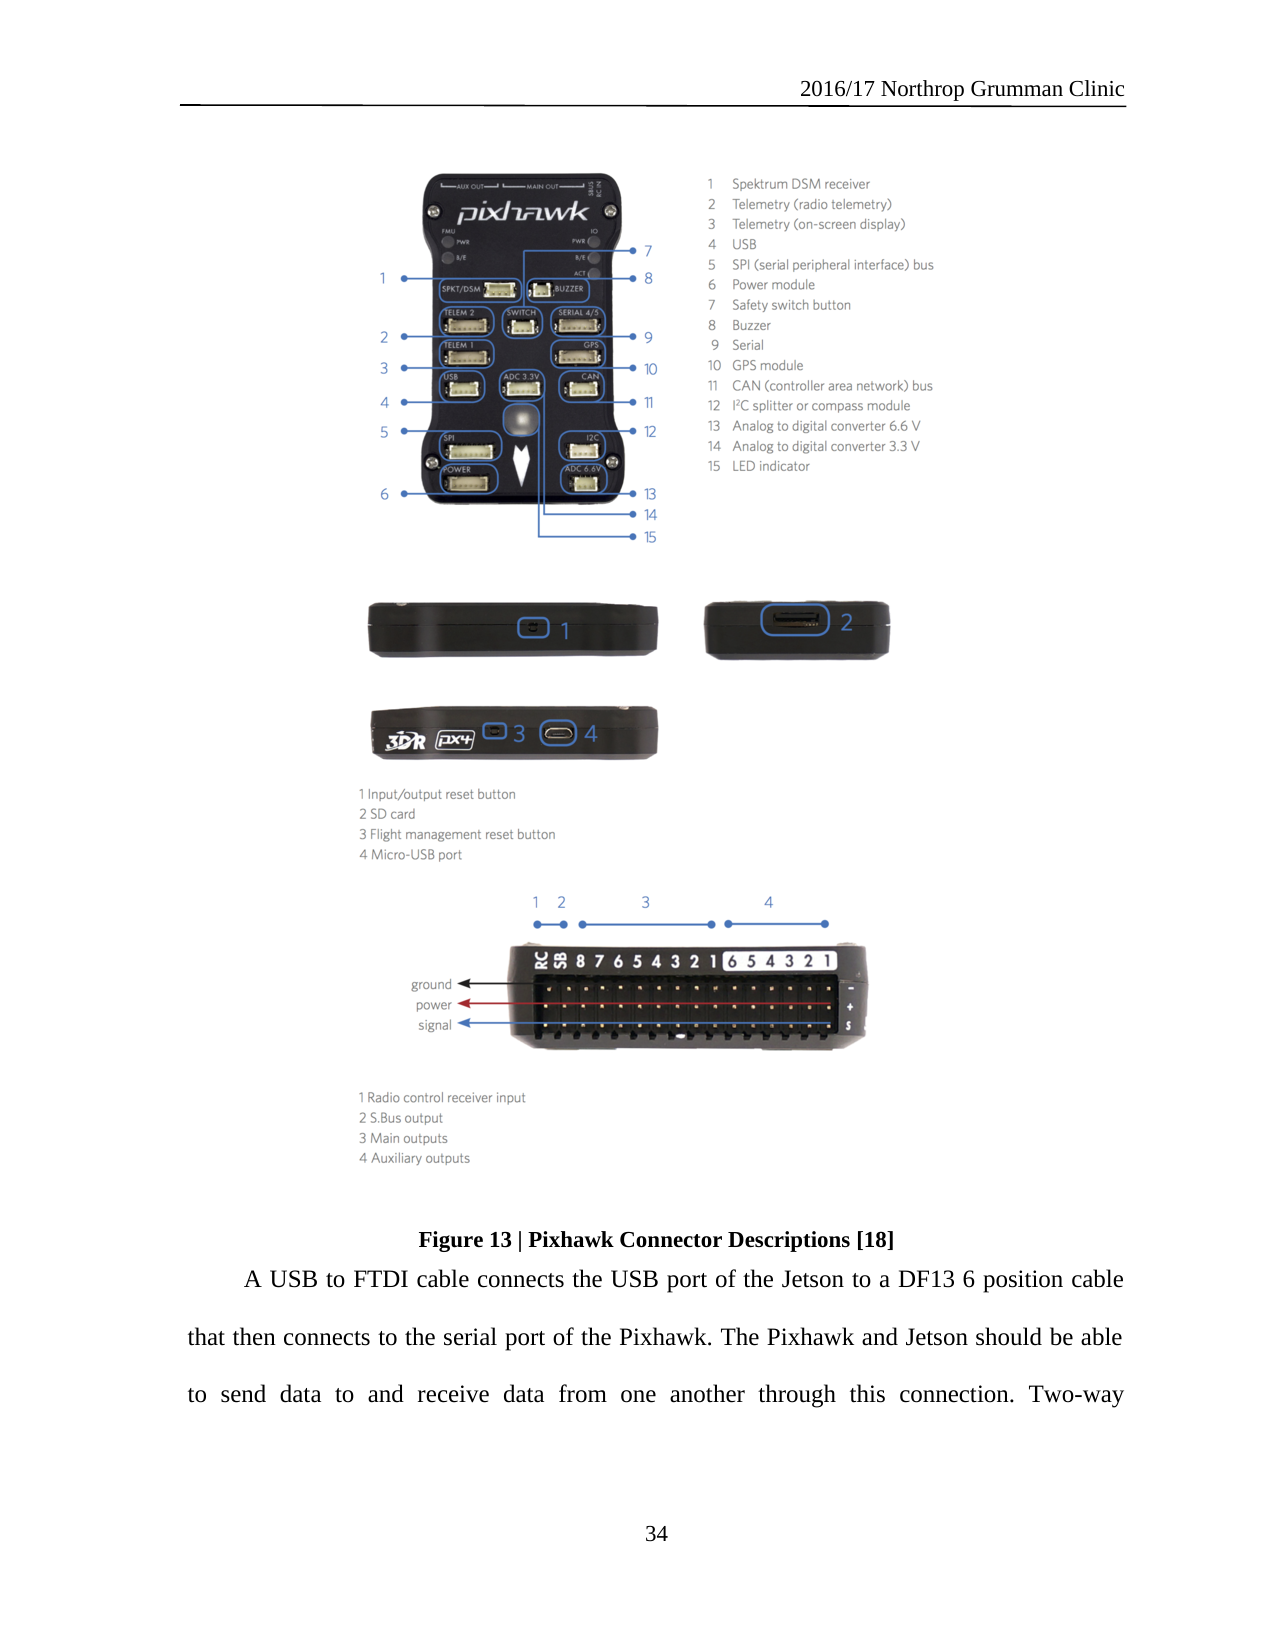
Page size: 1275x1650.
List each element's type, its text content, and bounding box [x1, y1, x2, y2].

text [187, 1264, 1125, 1408]
picture [335, 150, 1034, 1185]
text Figure 13 | Pixhawk Connector Descriptions [18] [187, 1226, 1125, 1252]
